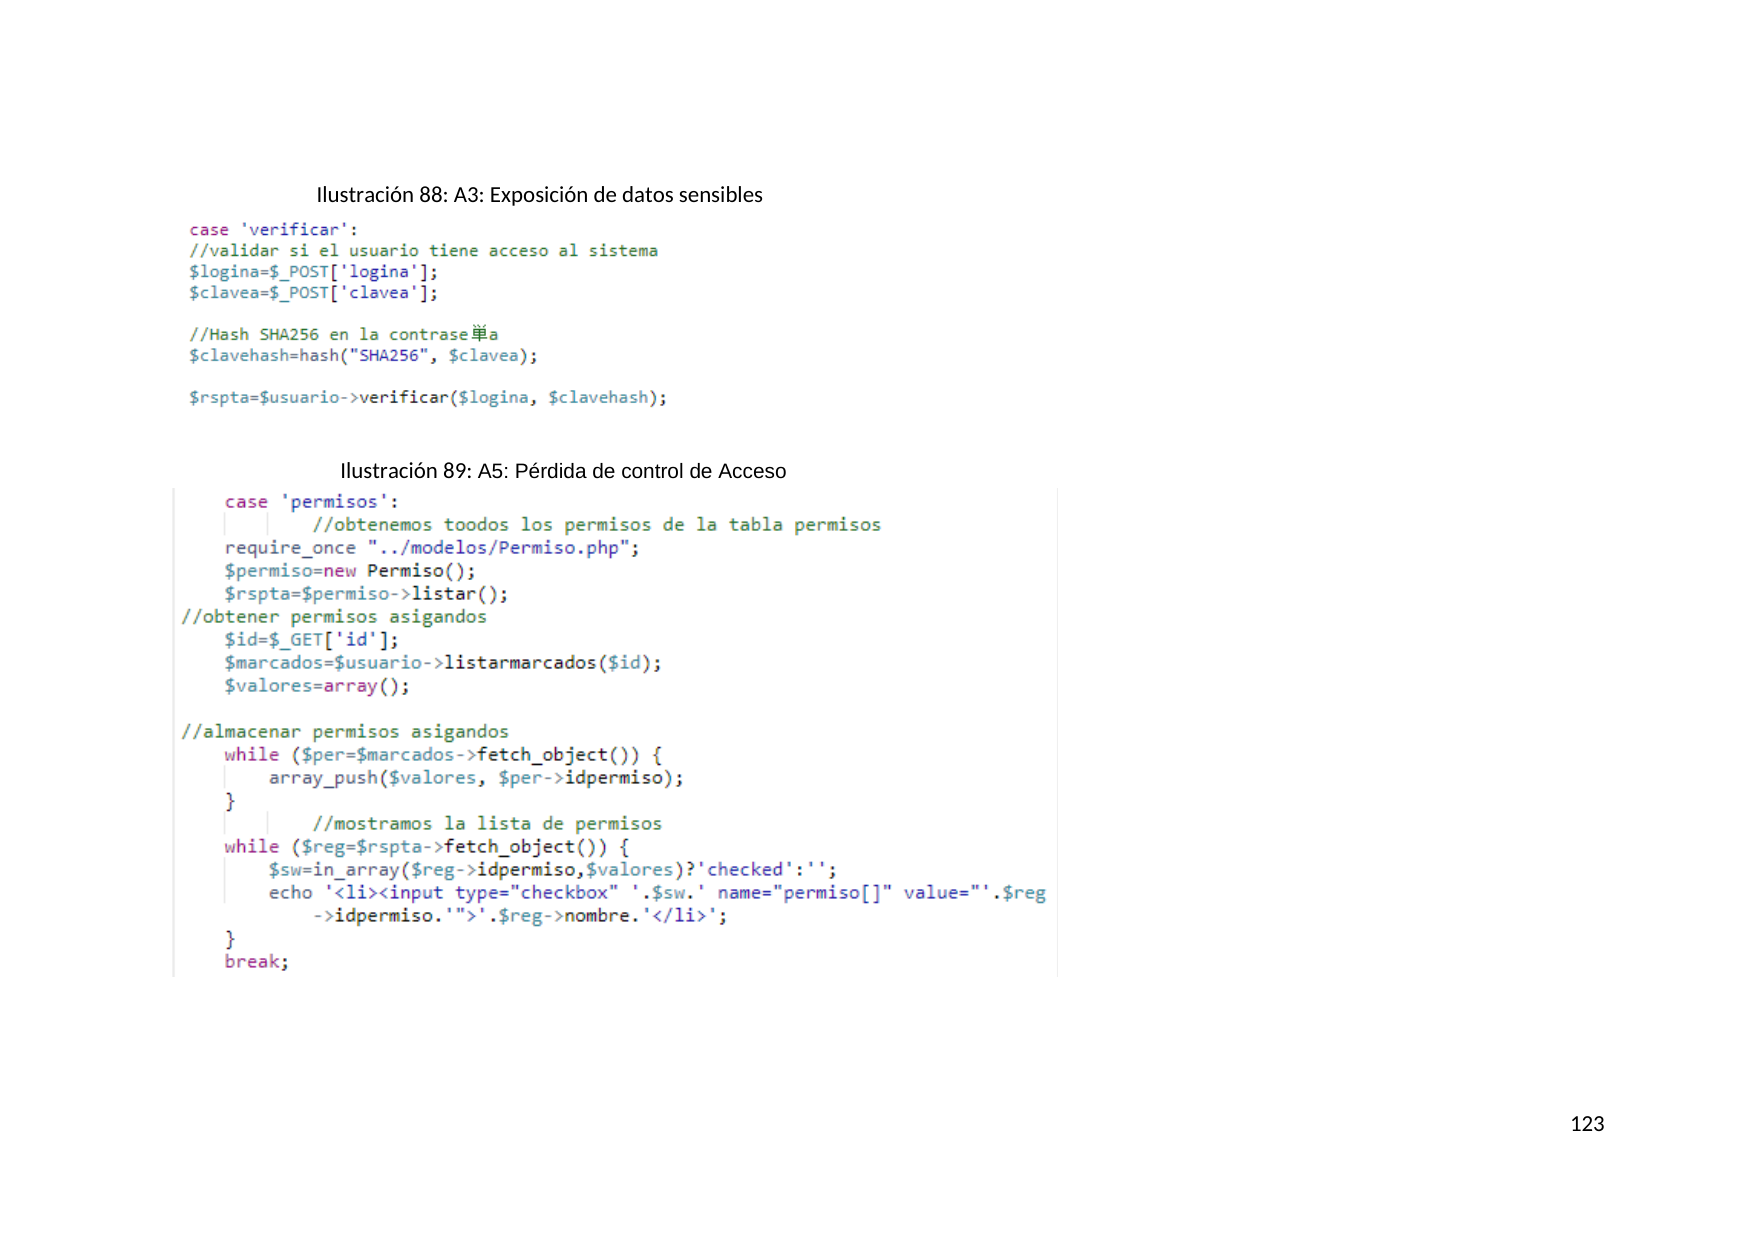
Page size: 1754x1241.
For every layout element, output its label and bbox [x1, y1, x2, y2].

picture [172, 488, 1058, 977]
picture [172, 220, 938, 424]
